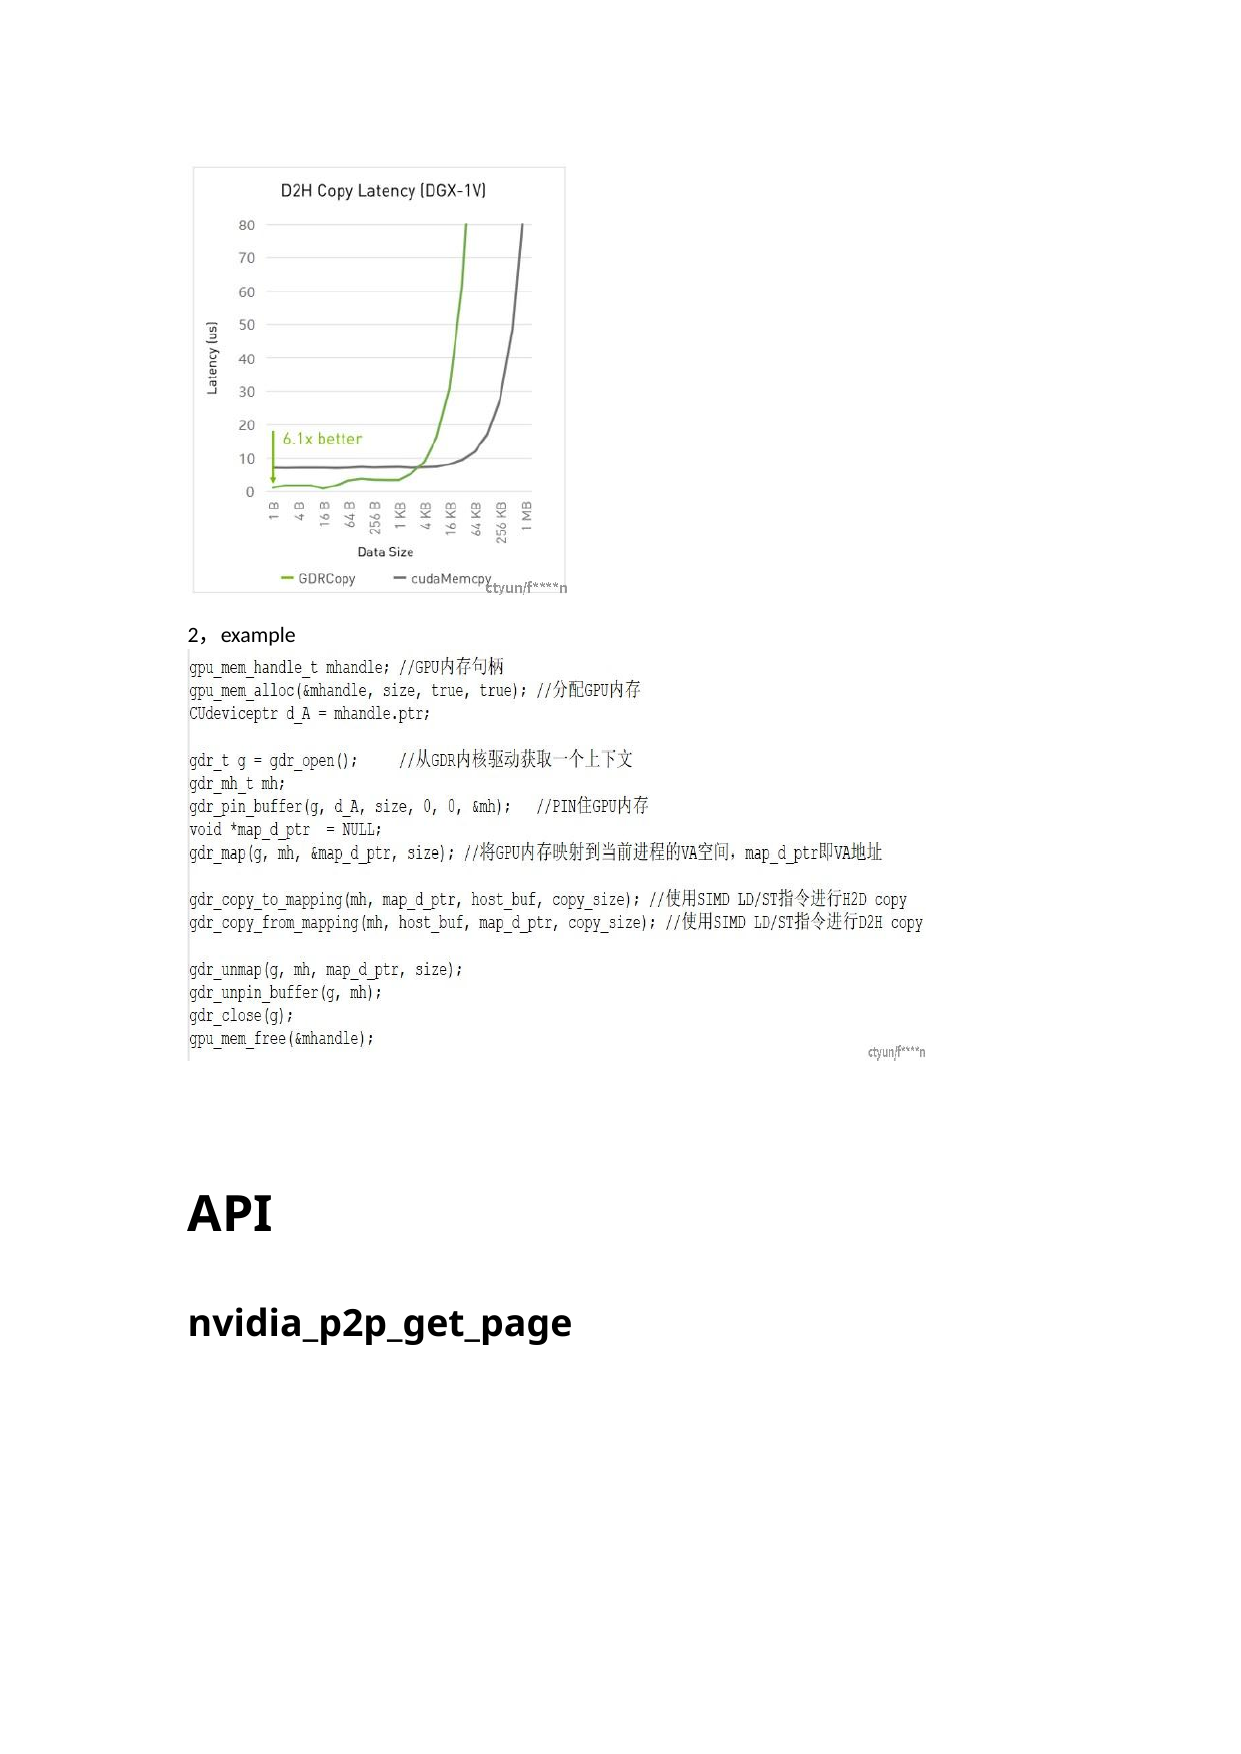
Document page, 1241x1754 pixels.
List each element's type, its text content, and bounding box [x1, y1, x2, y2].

subtitle nvidia_p2p_get_page [187, 1289, 1053, 1354]
picture [187, 649, 926, 1061]
picture [187, 162, 568, 595]
subtitle API [187, 1163, 1053, 1260]
text 2，example [187, 617, 1053, 649]
